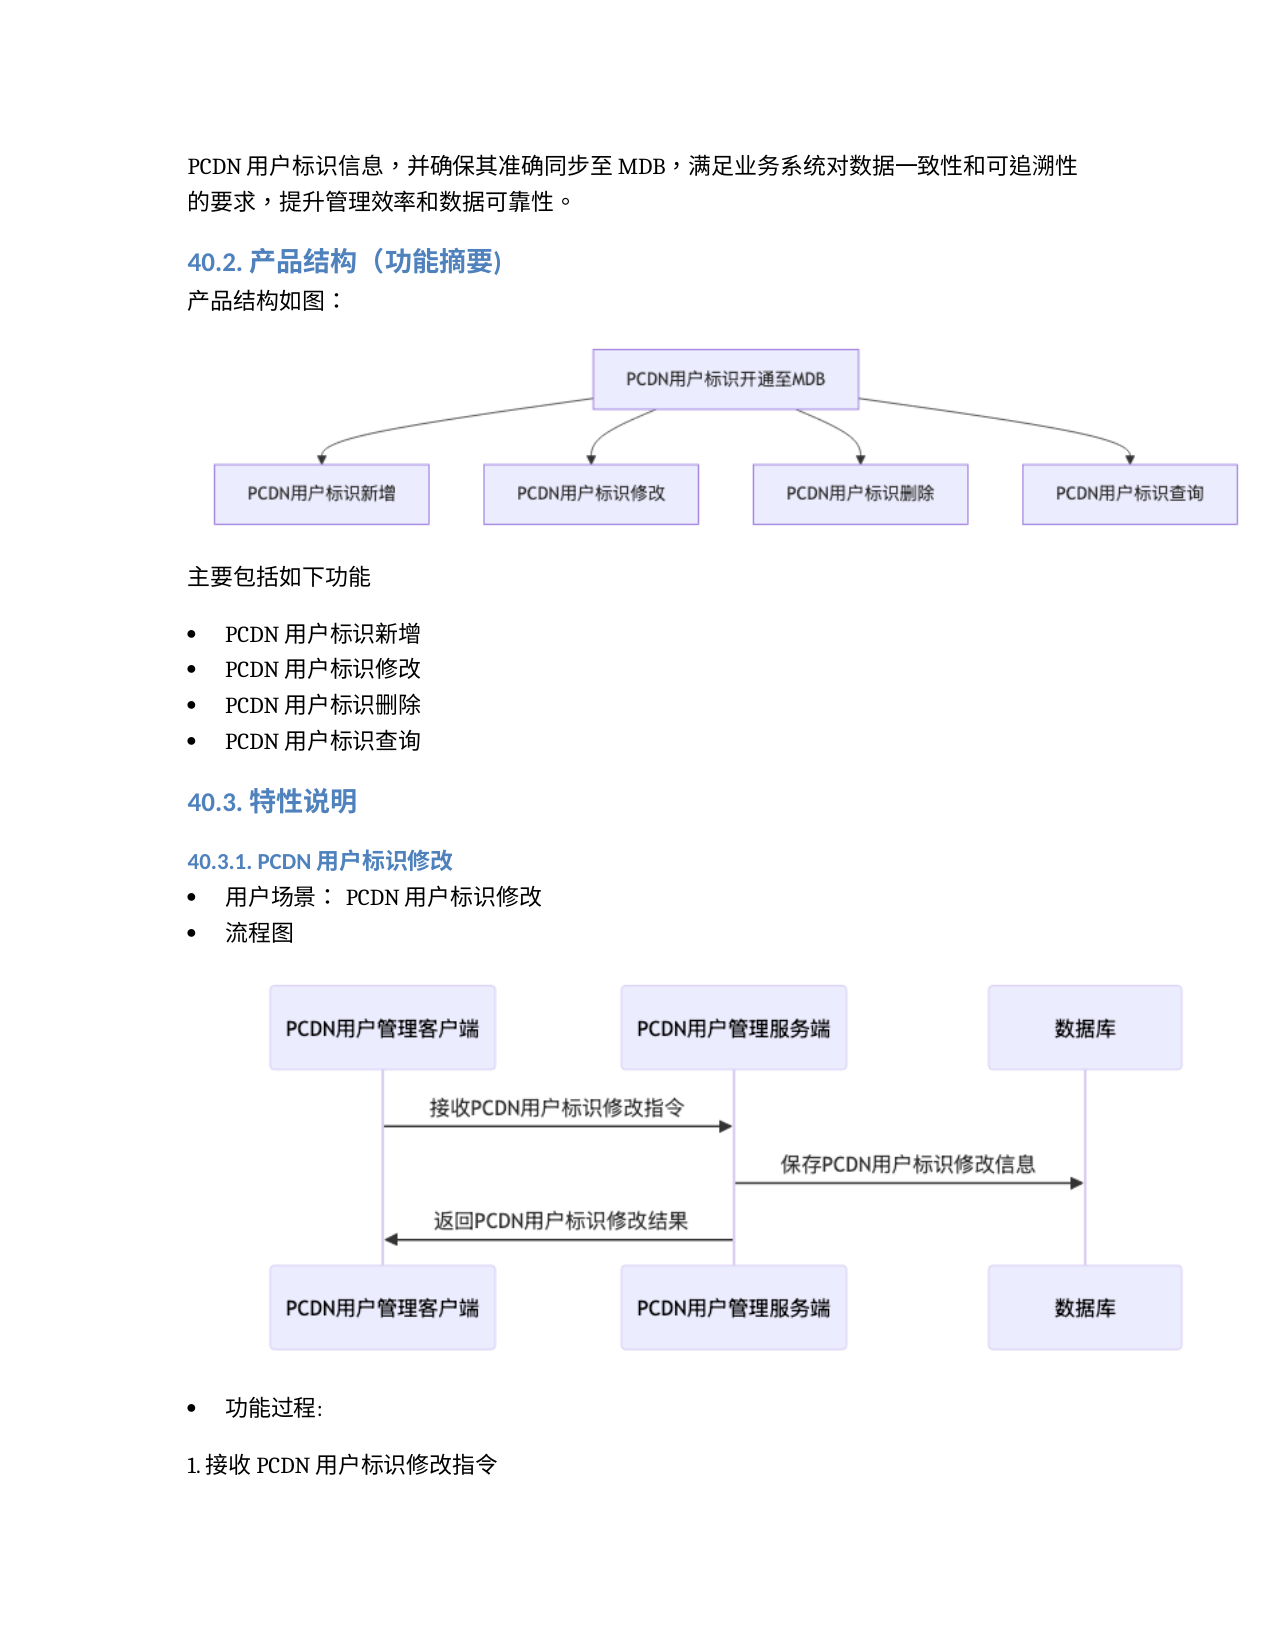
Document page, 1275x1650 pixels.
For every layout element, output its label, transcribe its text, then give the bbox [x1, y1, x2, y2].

subtitle 40.3. 特性说明 [187, 782, 1087, 819]
subtitle 40.2. 产品结构（功能摘要) [187, 243, 1087, 279]
picture [206, 341, 1257, 536]
text 产品结构如图： [187, 285, 1087, 316]
list PCDN用户标识新增 [187, 617, 1087, 649]
list 流程图 [187, 917, 1087, 948]
picture [206, 973, 1257, 1368]
list 用户场景： PCDN用户标识修改 [187, 881, 1087, 912]
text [187, 150, 1087, 217]
list PCDN用户标识删除 [187, 689, 1087, 721]
subtitle 40.3.1. PCDN用户标识修改 [187, 845, 1087, 877]
text 1. 接收PCDN用户标识修改指令 [187, 1449, 1087, 1480]
list 功能过程: [187, 1392, 1087, 1424]
text 主要包括如下功能 [187, 561, 1087, 592]
list PCDN用户标识修改 [187, 653, 1087, 685]
list PCDN用户标识查询 [187, 725, 1087, 757]
